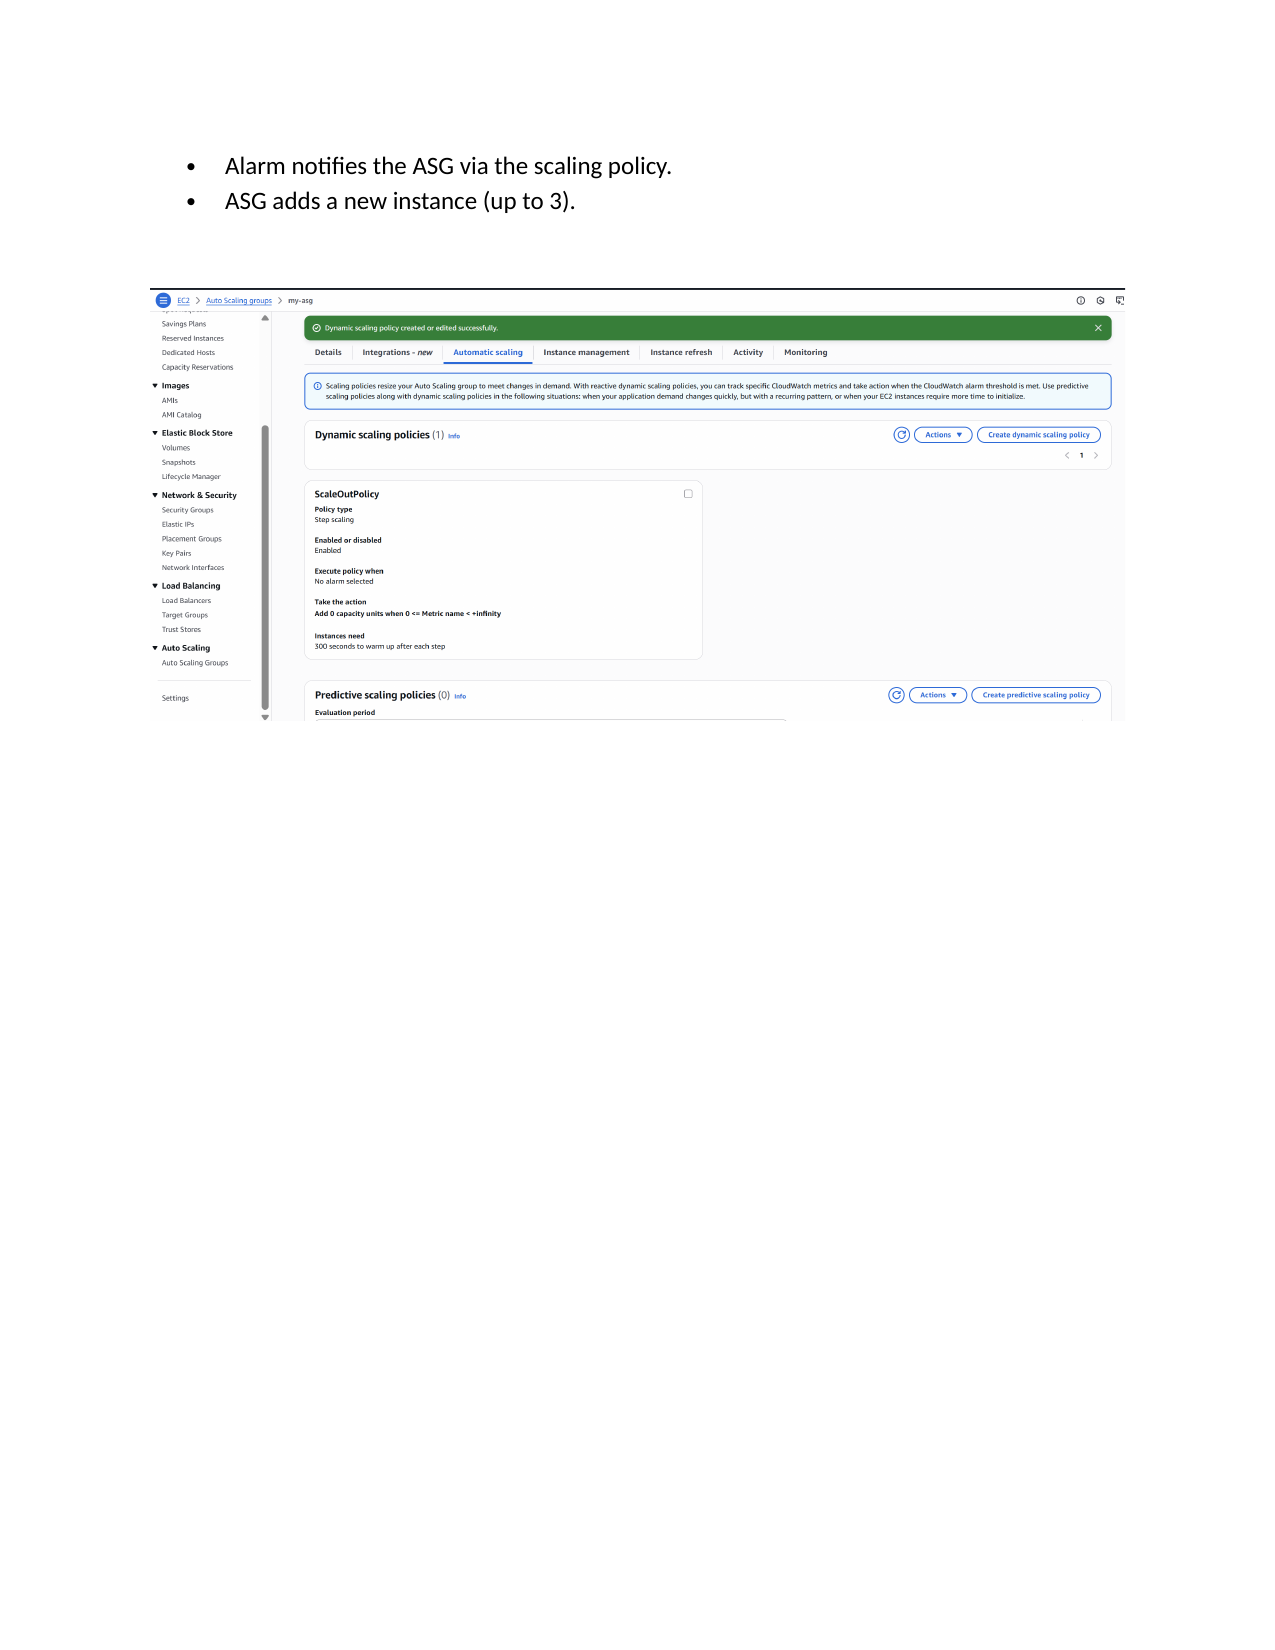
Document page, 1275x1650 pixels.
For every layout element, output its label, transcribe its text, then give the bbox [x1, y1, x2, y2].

list ASG adds a new instance (up to 3). [187, 185, 1125, 216]
list Alarm notifies the ASG via the scaling policy. [187, 150, 1125, 181]
picture [150, 288, 1125, 721]
